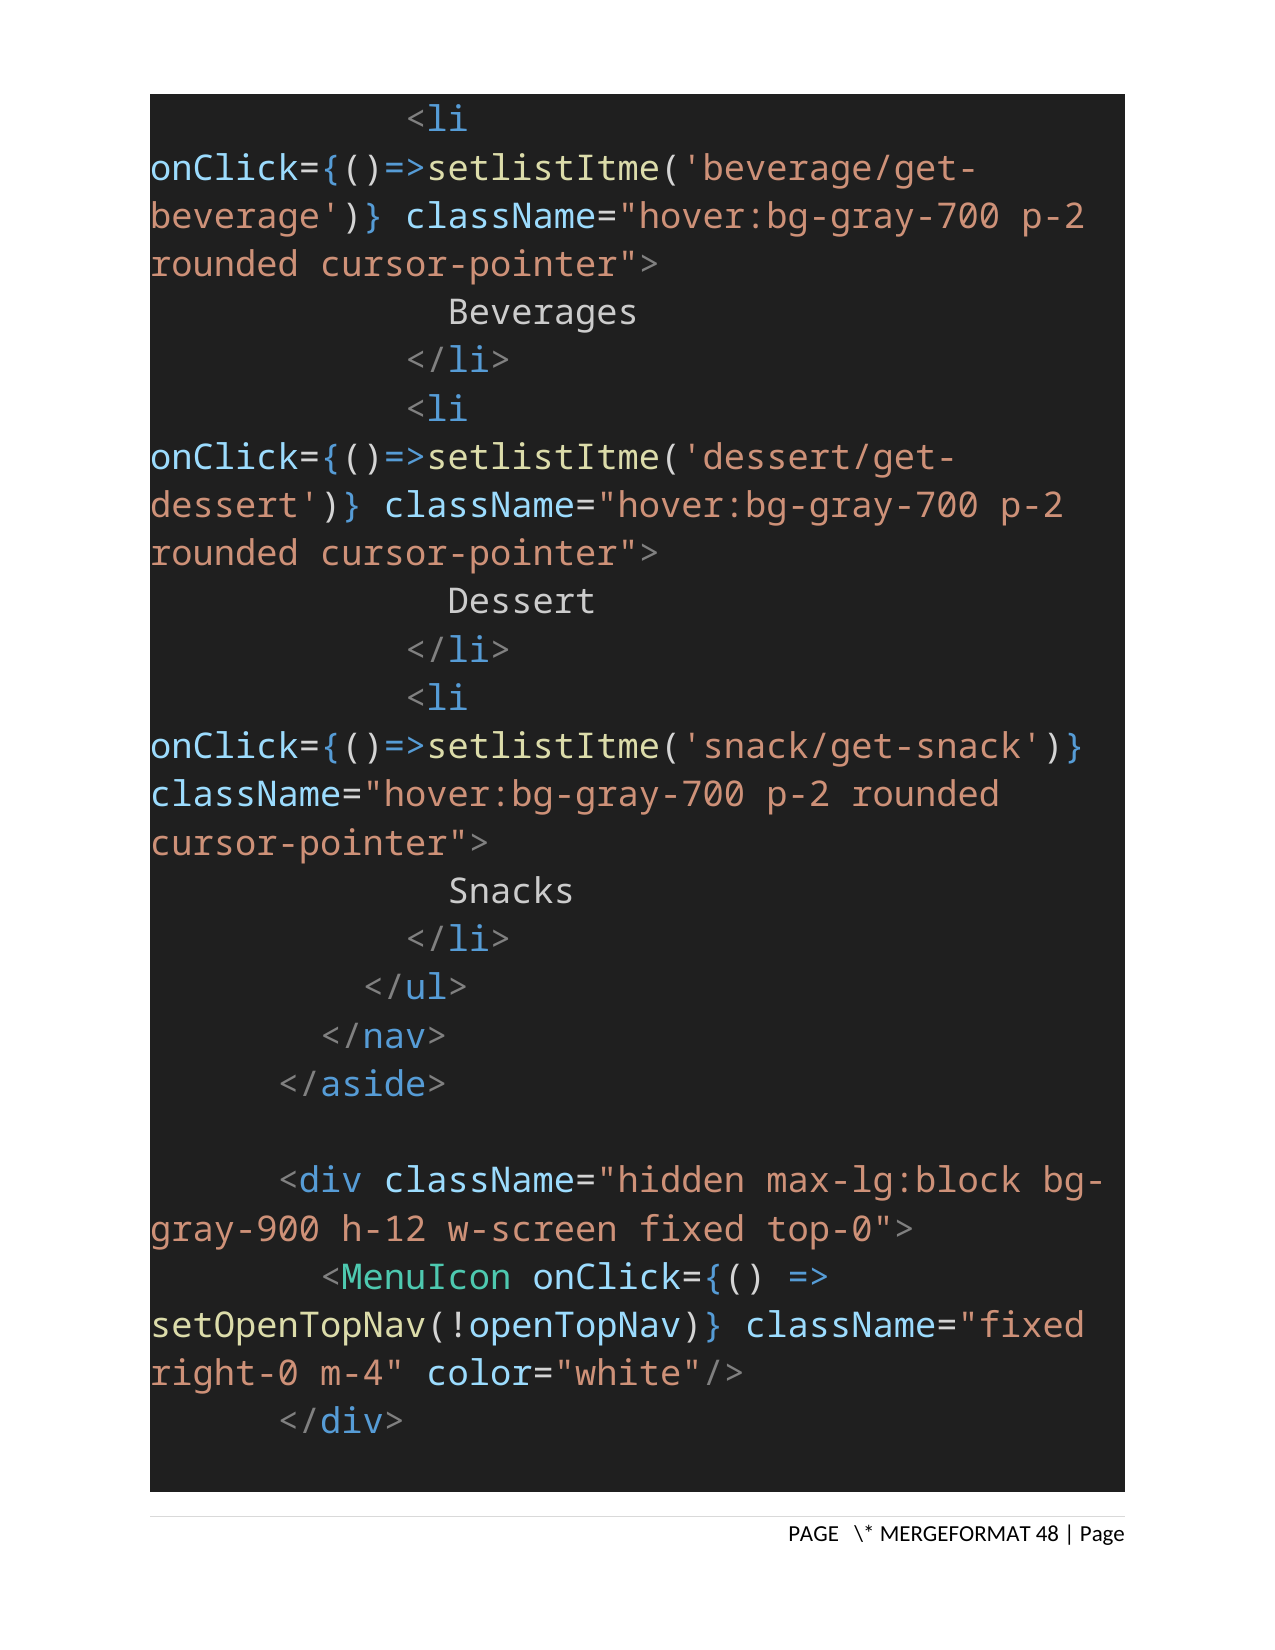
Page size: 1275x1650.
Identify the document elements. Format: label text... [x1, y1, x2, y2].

text </li> [150, 914, 1125, 962]
text </ul> [150, 962, 1125, 1010]
text </li> [150, 624, 1125, 672]
text Dessert [150, 576, 1125, 624]
text Snacks [150, 865, 1125, 914]
text <li onClick={()=>setlistItme('snack/get-snack')} className="hover:bg-gray-700 p-2 rounded cursor-pointer"> [150, 672, 1125, 865]
text </li> [150, 335, 1125, 383]
text <div className="hidden max-lg:block bg-gray-900 h-12 w-screen fixed top-0"> [150, 1155, 1125, 1251]
text <MenuIcon onClick={() => setOpenTopNav(!openTopNav)} className="fixed right-0 m-4" color="white"/> [150, 1251, 1125, 1396]
text </aside> [150, 1058, 1125, 1107]
text <li onClick={()=>setlistItme('dessert/get-dessert')} className="hover:bg-gray-700 p-2 rounded cursor-pointer"> [150, 383, 1125, 576]
text </nav> [150, 1010, 1125, 1058]
text Beverages [150, 287, 1125, 335]
text </div> [150, 1396, 1125, 1444]
text <li onClick={()=>setlistItme('beverage/get-beverage')} className="hover:bg-gray-700 p-2 rounded cursor-pointer"> [150, 94, 1125, 287]
